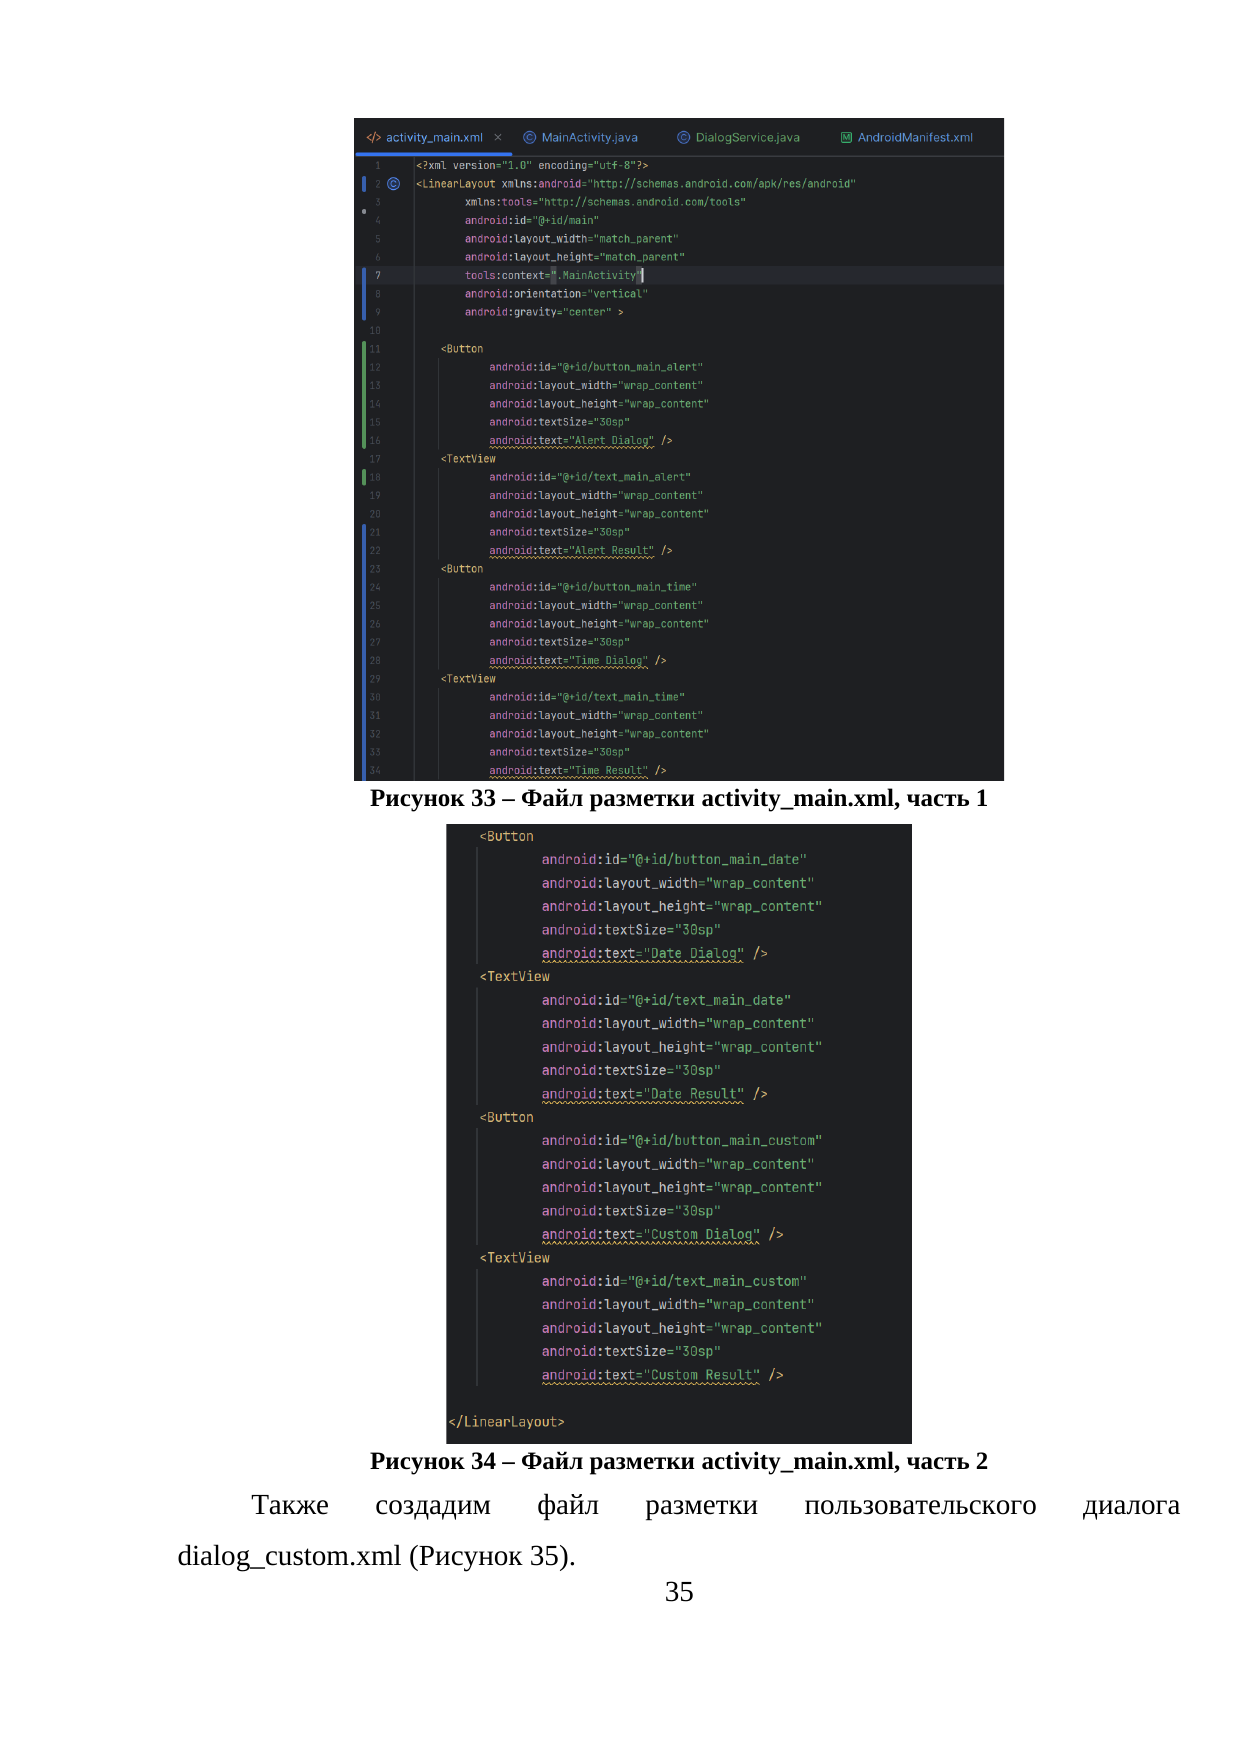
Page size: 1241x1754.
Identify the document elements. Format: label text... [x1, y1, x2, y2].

text Также создадим файл разметки пользовательского диалога dialog_custom.xml (Рисунок 35). [177, 1487, 1181, 1571]
picture [446, 824, 912, 1444]
picture [354, 118, 1005, 781]
